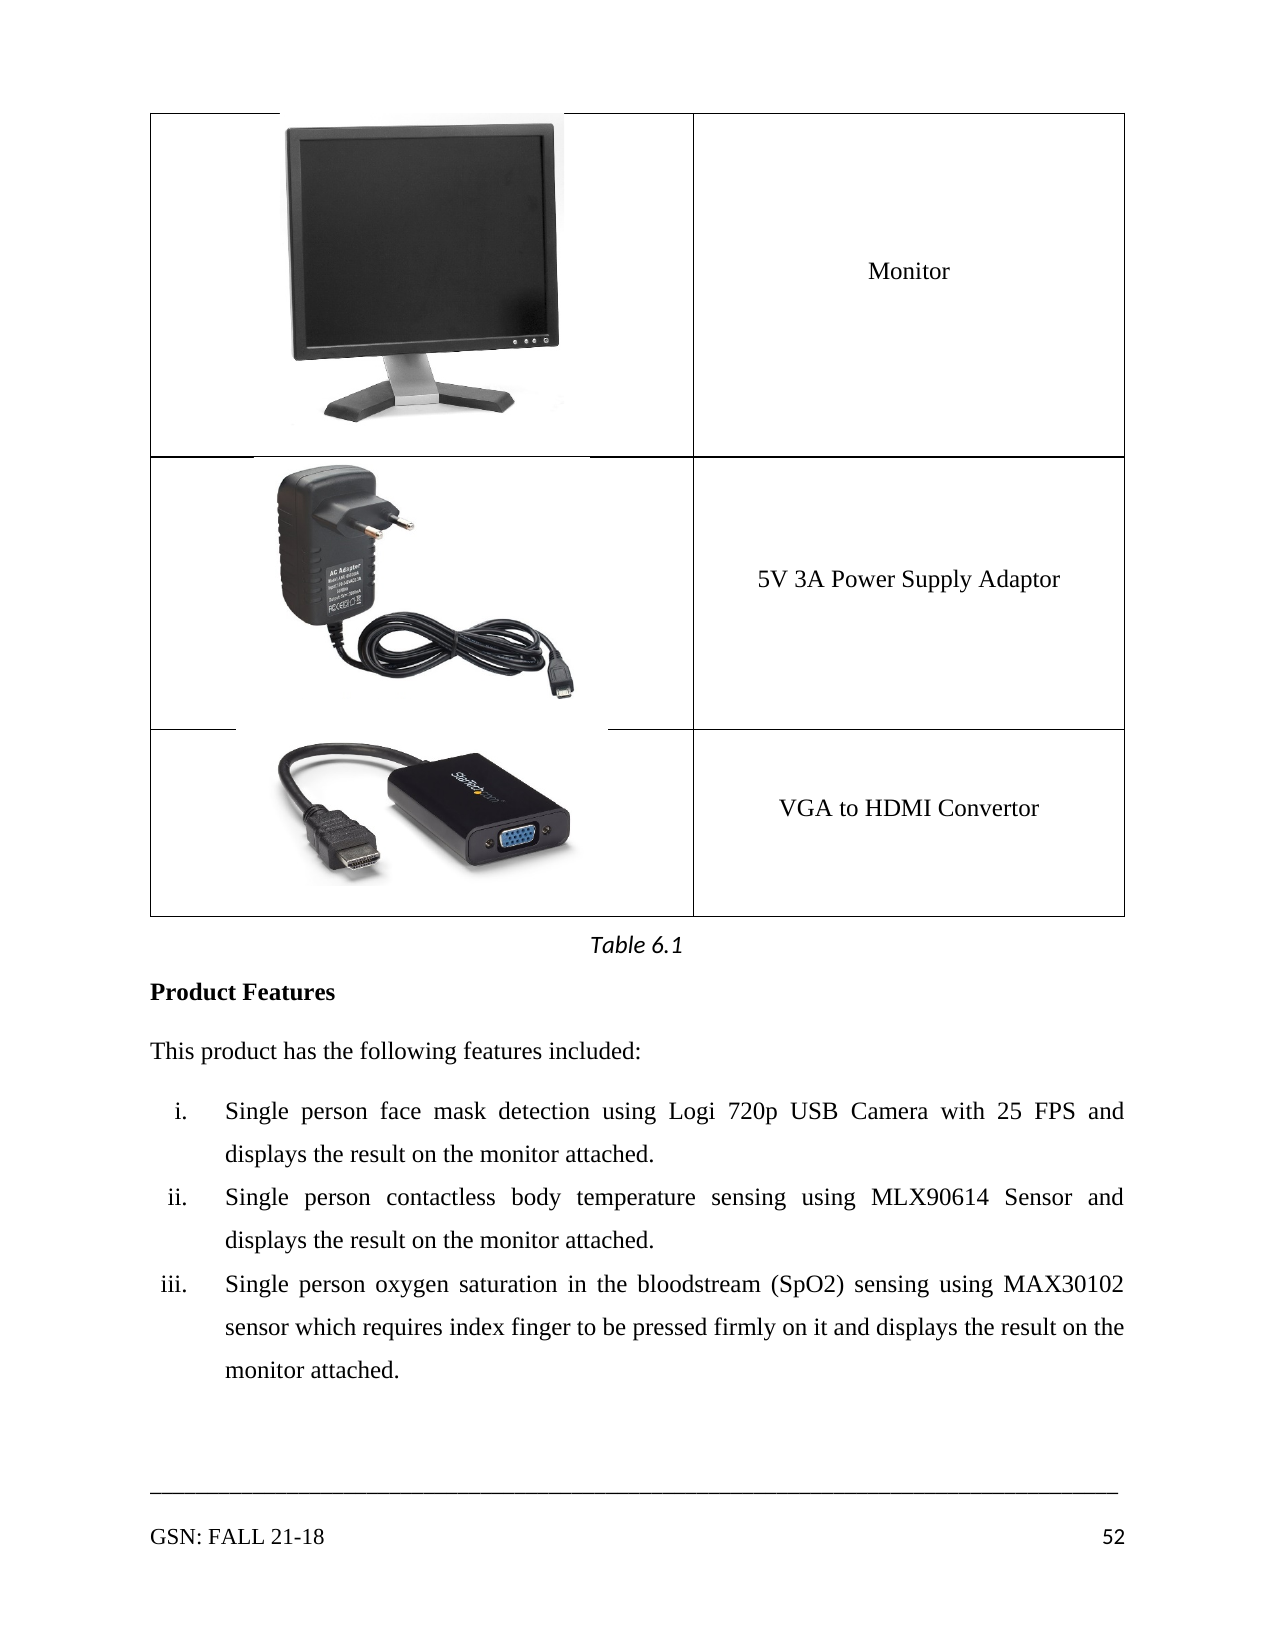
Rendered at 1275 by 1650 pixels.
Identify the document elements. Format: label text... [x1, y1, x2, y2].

picture [253, 457, 590, 699]
table_cell [151, 458, 693, 729]
picture [279, 113, 565, 427]
text Product Features [150, 977, 1125, 1005]
table_cell [151, 114, 693, 456]
table_cell Monitor [694, 114, 1124, 456]
picture [236, 729, 608, 886]
list Single person face mask detection using Logi 720p USB Camera with 25 FPS and displays the result on the monitor attached. [187, 1096, 1125, 1168]
table_cell 5V 3A Power Supply Adaptor [694, 458, 1124, 729]
list Single person contactless body temperature sensing using MLX90614 Sensor and displays the result on the monitor attached. [187, 1182, 1125, 1254]
list Single person oxygen saturation in the bloodstream (SpO2) sensing using MAX30102 sensor which requires index finger to be pressed firmly on it and displays the result on the monitor attached. [187, 1269, 1125, 1384]
table_cell [151, 730, 693, 916]
text This product has the following features included: [150, 1036, 1125, 1065]
table_cell VGA to HDMI Convertor [694, 730, 1124, 916]
text Table 6.1 [150, 929, 1125, 959]
